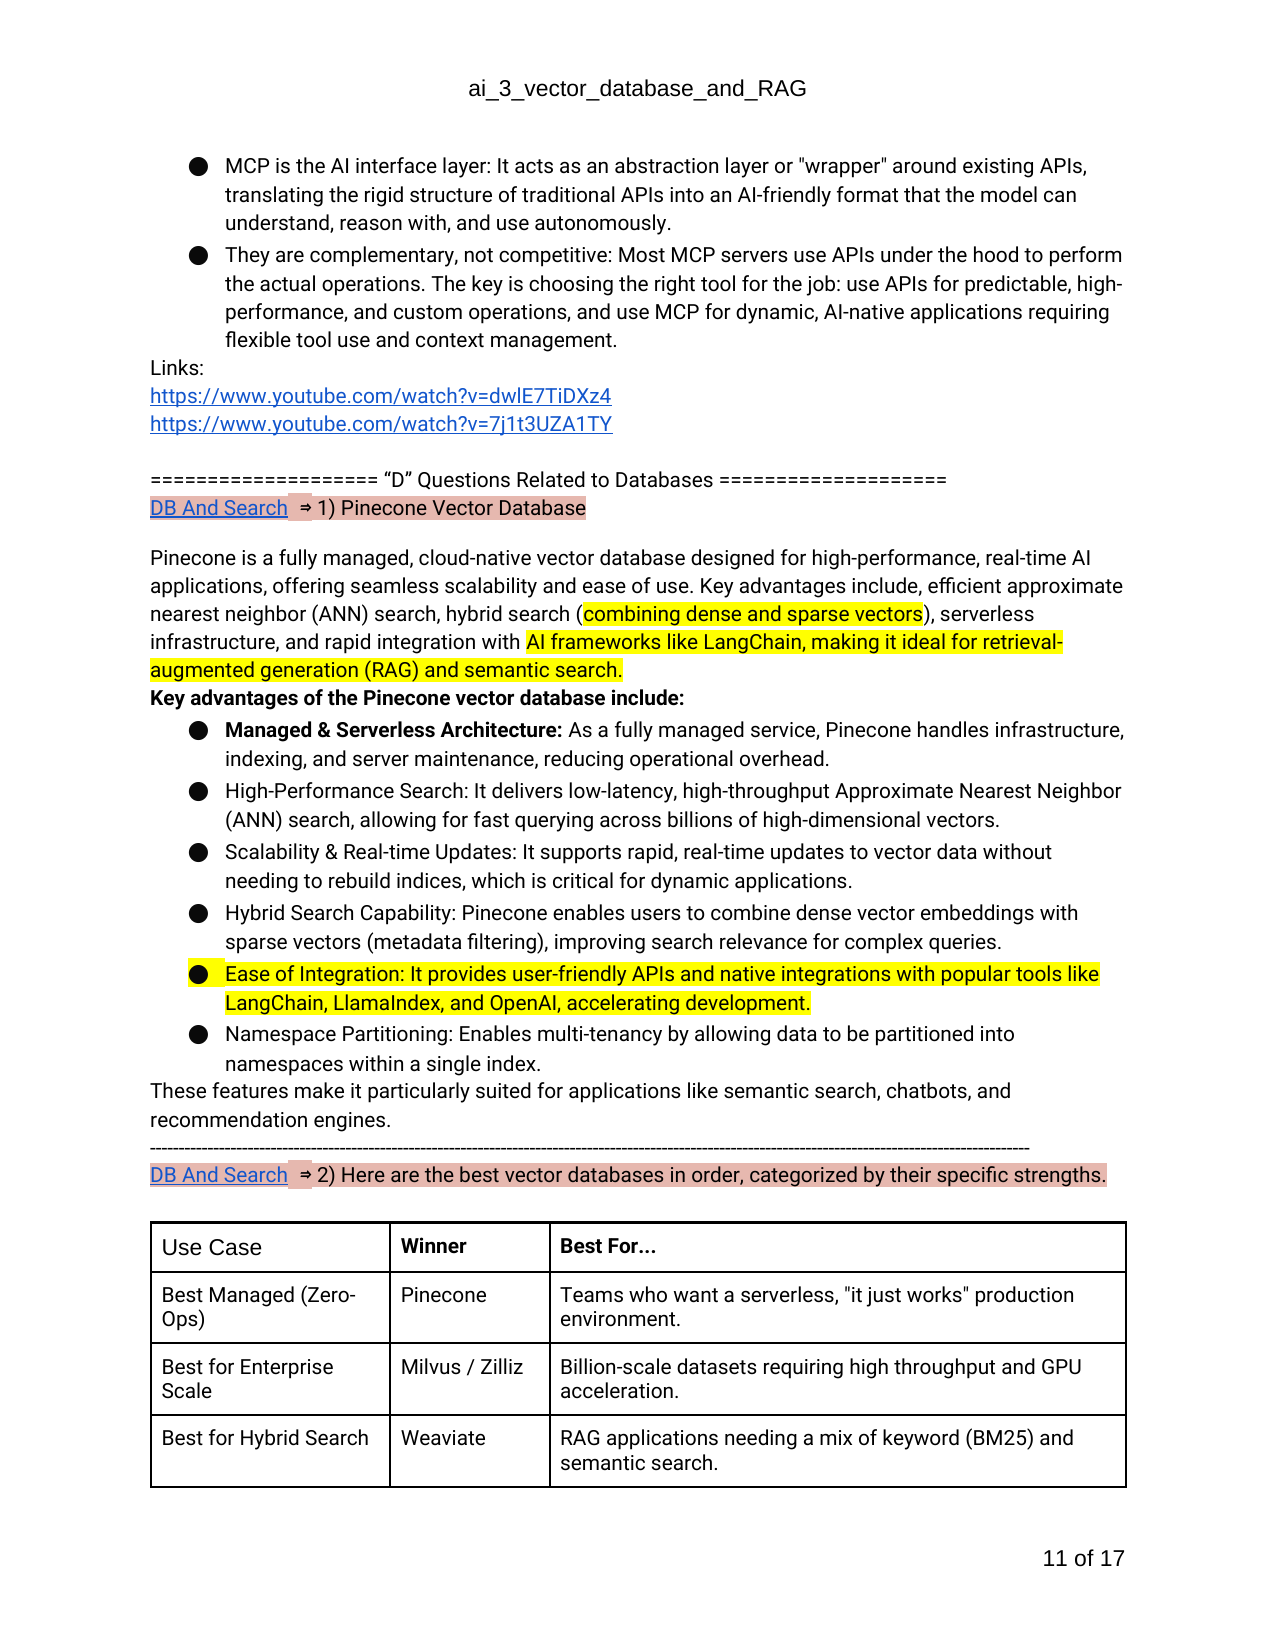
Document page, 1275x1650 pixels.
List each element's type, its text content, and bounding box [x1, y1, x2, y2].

text Key advantages of the Pinecone vector database include: [150, 686, 1125, 710]
list Namespace Partitioning: Enables multi-tenancy by allowing data to be partitioned into namespaces within a single index. [187, 1019, 1125, 1076]
list They are complementary, not competitive: Most MCP servers use APIs under the hood to perform the actual operations. The key is choosing the right tool for the job: use APIs for predictable, high-performance, and custom operations, and use MCP for dynamic, AI-native applications requiring flexible tool use and context management. [187, 239, 1125, 352]
list Scalability & Real-time Updates: It supports rapid, real-time updates to vector data without needing to rebuild indices, which is critical for dynamic applications. [187, 836, 1125, 893]
text ==================== “D” Questions Related to Databases ==================== [150, 468, 1125, 492]
list Hybrid Search Capability: Pinecone enables users to combine dense vector embeddings with sparse vectors (metadata filtering), improving search relevance for complex queries. [187, 897, 1125, 954]
text https://www.youtube.com/watch?v=7j1t3UZA1TY [150, 412, 1125, 436]
text --------------------------------------------------------------------------------------------------------------------------------------------------------- [150, 1136, 1125, 1160]
text Pinecone is a fully managed, cloud-native vector database designed for high-performance, real-time AI applications, offering seamless scalability and ease of use. Key advantages include, efficient approximate nearest neighbor (ANN) search, hybrid search (combining dense and sparse vectors), serverless infrastructure, and rapid integration with AI frameworks like LangChain, making it ideal for retrieval-augmented generation (RAG) and semantic search. [150, 546, 1125, 682]
text DB And Search 1) Pinecone Vector Database [150, 492, 1125, 521]
text https://www.youtube.com/watch?v=dwlE7TiDXz4 [150, 384, 1125, 408]
list High-Performance Search: It delivers low-latency, high-throughput Approximate Nearest Neighbor (ANN) search, allowing for fast querying across billions of high-dimensional vectors. [187, 775, 1125, 832]
list Ease of Integration: It provides user-friendly APIs and native integrations with popular tools like LangChain, LlamaIndex, and OpenAI, accelerating development. [187, 958, 1125, 1015]
text Links: [150, 356, 1125, 380]
list MCP is the AI interface layer: It acts as an abstraction layer or "wrapper" around existing APIs, translating the rigid structure of traditional APIs into an AI-friendly format that the model can understand, reason with, and use autonomously. [187, 150, 1125, 235]
list Managed & Serverless Architecture: As a fully managed service, Pinecone handles infrastructure, indexing, and server maintenance, reducing operational overhead. [187, 714, 1125, 771]
text These features make it particularly suited for applications like semantic search, chatbots, and recommendation engines. [150, 1079, 1125, 1132]
text DB And Search 2) Here are the best vector databases in order, categorized by their specific strengths. [312, 1160, 1125, 1189]
